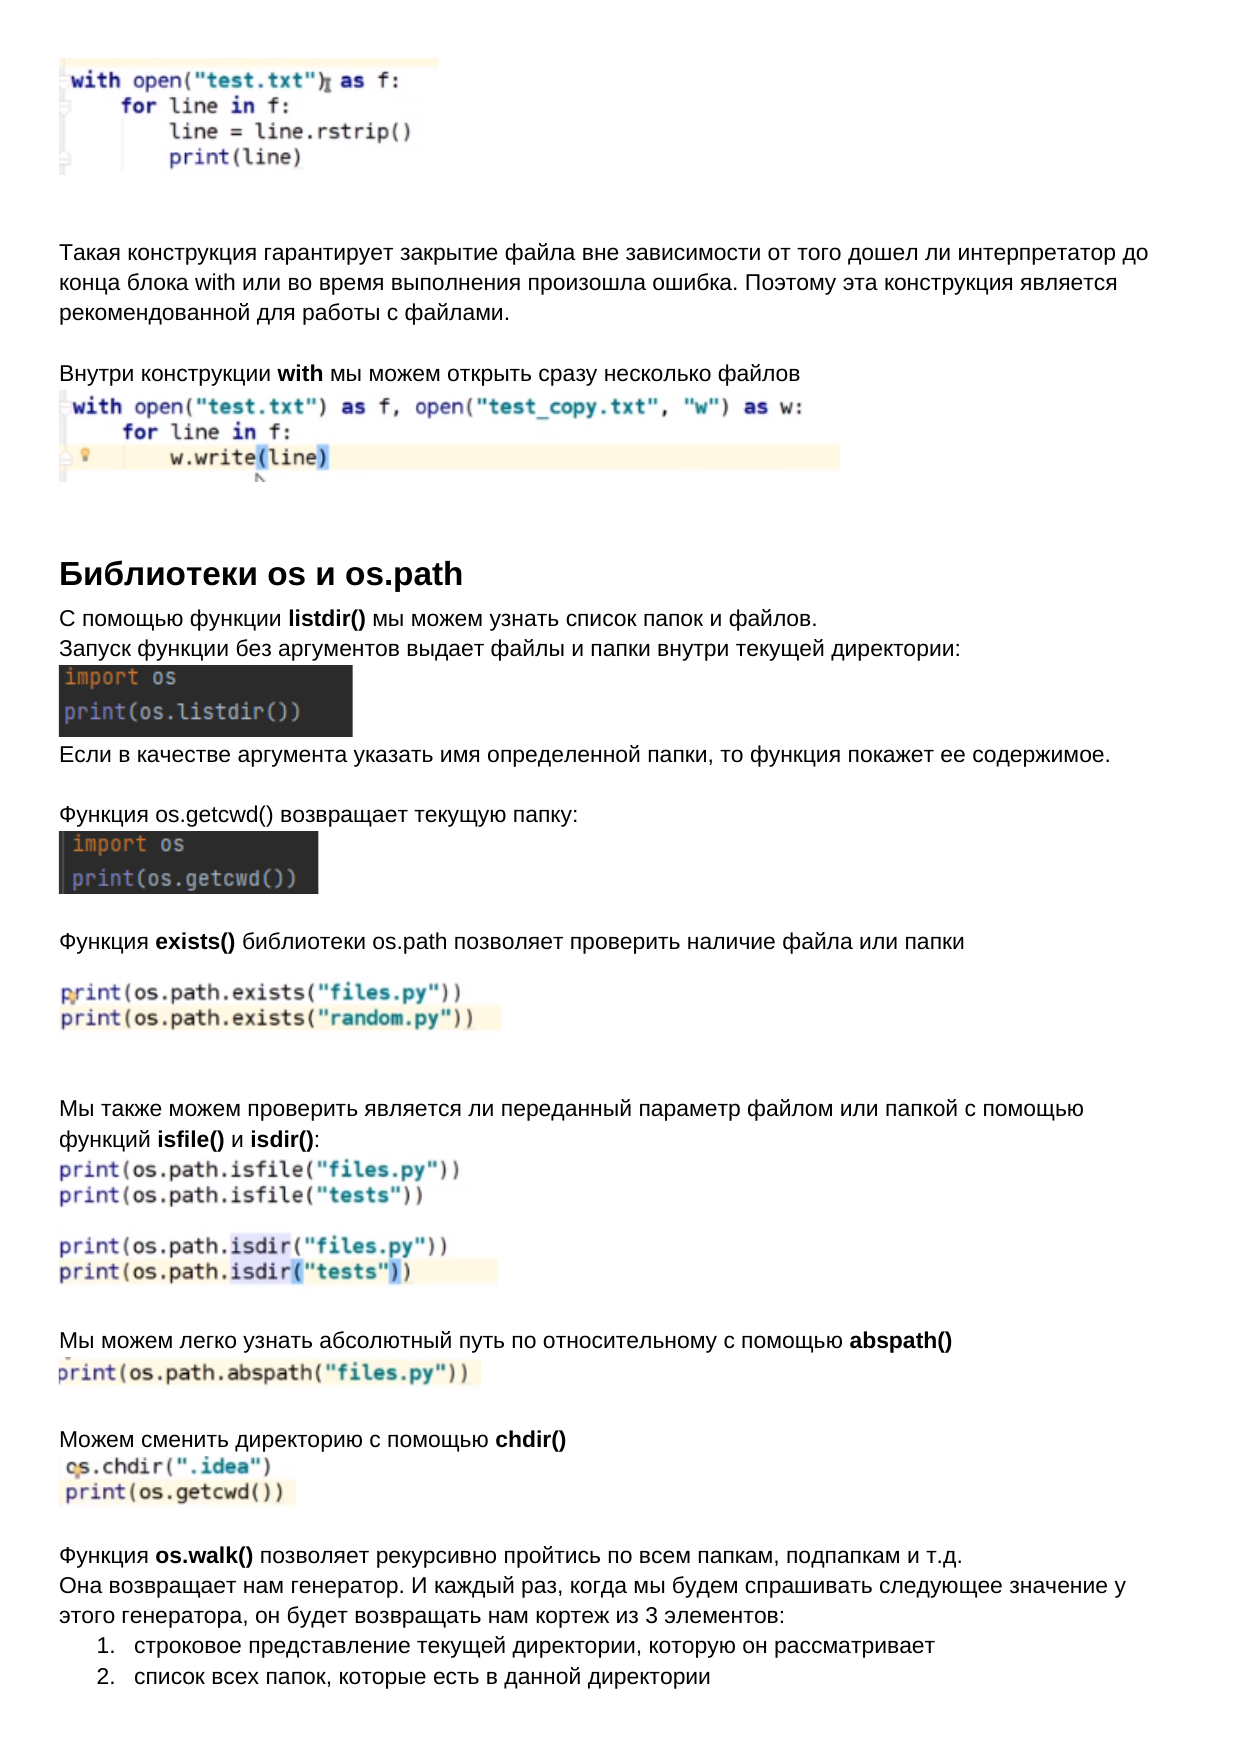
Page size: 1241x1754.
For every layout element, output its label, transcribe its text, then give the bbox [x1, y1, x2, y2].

picture [58, 390, 841, 482]
text Мы можем легко узнать абсолютный путь по относительному с помощью abspath() [59, 1327, 1181, 1354]
picture [58, 1357, 481, 1392]
text Мы также можем проверить является ли переданный параметр файлом или папкой с помощью функций isfile() и isdir(): [59, 1095, 1181, 1152]
text Функция os.walk() позволяет рекурсивно пройтись по всем папкам, подпапкам и т.д. [59, 1542, 1181, 1568]
text Если в качестве аргумента указать имя определенной папки, то функция покажет ее содержимое. [59, 741, 1181, 767]
list строковое представление текущей директории, которую он рассматривает [96, 1632, 1181, 1659]
text Функция os.getcwd() возвращает текущую папку: [59, 801, 1181, 827]
picture [58, 58, 439, 175]
picture [58, 1155, 498, 1294]
text Функция exists() библиотеки os.path позволяет проверить наличие файла или папки [59, 928, 1181, 954]
picture [58, 958, 502, 1062]
text Запуск функции без аргументов выдает файлы и папки внутри текущей директории: [59, 635, 1181, 661]
text Внутри конструкции with мы можем открыть сразу несколько файлов [59, 360, 1181, 386]
text Такая конструкция гарантирует закрытие файла вне зависимости от того дошел ли интерпретатор до конца блока with или во время выполнения произошла ошибка. Поэтому эта конструкция является рекомендованной для работы с файлами. [59, 239, 1181, 326]
subtitle Библиотеки os и os.path [59, 554, 1181, 592]
list список всех папок, которые есть в данной директории [96, 1663, 1181, 1689]
picture [58, 831, 319, 894]
text С помощью функции listdir() мы можем узнать список папок и файлов. [59, 604, 1181, 631]
text Она возвращает нам генератор. И каждый раз, когда мы будем спрашивать следующее значение у этого генератора, он будет возвращать нам кортеж из 3 элементов: [59, 1572, 1181, 1628]
picture [58, 1456, 297, 1508]
picture [58, 665, 353, 737]
text Можем сменить директорию с помощью chdir() [59, 1426, 1181, 1452]
